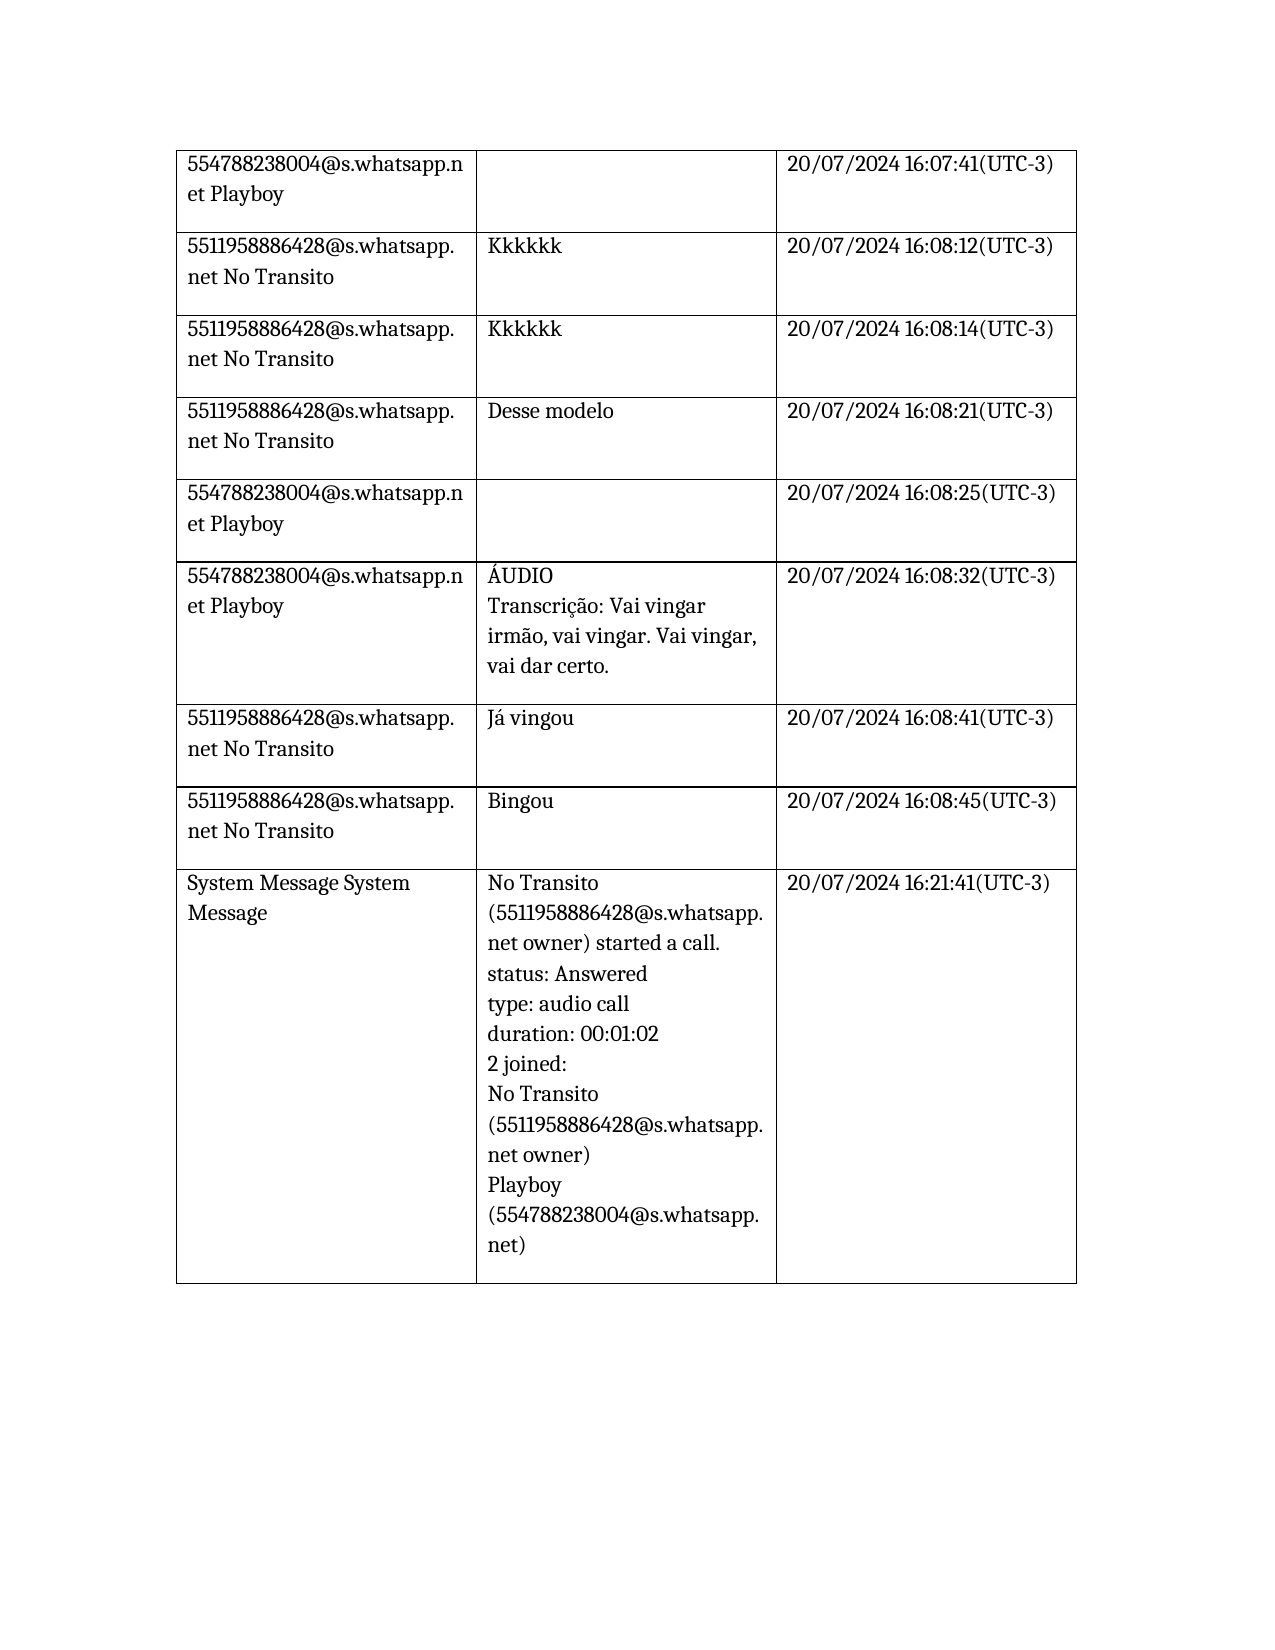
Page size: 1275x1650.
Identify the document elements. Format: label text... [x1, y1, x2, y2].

table_cell Bingou [477, 788, 776, 869]
table_cell 554788238004@s.whatsapp.net Playboy [177, 563, 476, 704]
table_cell Kkkkkk [477, 233, 776, 314]
table_cell ÁUDIO Transcrição: Vai vingar irmão, vai vingar. Vai vingar, vai dar certo. [477, 563, 776, 704]
table_cell 20/07/2024 16:08:14(UTC-3) [777, 316, 1076, 397]
table_cell System Message System Message [177, 870, 476, 1283]
table_cell 20/07/2024 16:07:41(UTC-3) [777, 151, 1076, 232]
table_cell 5511958886428@s.whatsapp.net No Transito [177, 316, 476, 397]
table_cell 5511958886428@s.whatsapp.net No Transito [177, 398, 476, 479]
table_cell 5511958886428@s.whatsapp.net No Transito [177, 705, 476, 786]
table_cell [477, 480, 776, 561]
table_cell 20/07/2024 16:21:41(UTC-3) [777, 870, 1076, 1283]
table_cell 20/07/2024 16:08:21(UTC-3) [777, 398, 1076, 479]
table_cell 20/07/2024 16:08:12(UTC-3) [777, 233, 1076, 314]
table_cell Já vingou [477, 705, 776, 786]
table_cell 20/07/2024 16:08:45(UTC-3) [777, 788, 1076, 869]
table_cell 20/07/2024 16:08:32(UTC-3) [777, 563, 1076, 704]
table_cell [477, 151, 776, 232]
table_cell 20/07/2024 16:08:41(UTC-3) [777, 705, 1076, 786]
table_cell 554788238004@s.whatsapp.net Playboy [177, 480, 476, 561]
table_cell No Transito (5511958886428@s.whatsapp.net owner) started a call. status: Answered type: audio call duration: 00:01:02 2 joined: No Transito (5511958886428@s.whatsapp.net owner) Playboy (554788238004@s.whatsapp.net) [477, 870, 776, 1283]
table_cell Kkkkkk [477, 316, 776, 397]
table_cell 5511958886428@s.whatsapp.net No Transito [177, 233, 476, 314]
table_cell 5511958886428@s.whatsapp.net No Transito [177, 788, 476, 869]
table_cell 20/07/2024 16:08:25(UTC-3) [777, 480, 1076, 561]
table_cell Desse modelo [477, 398, 776, 479]
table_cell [177, 151, 476, 232]
